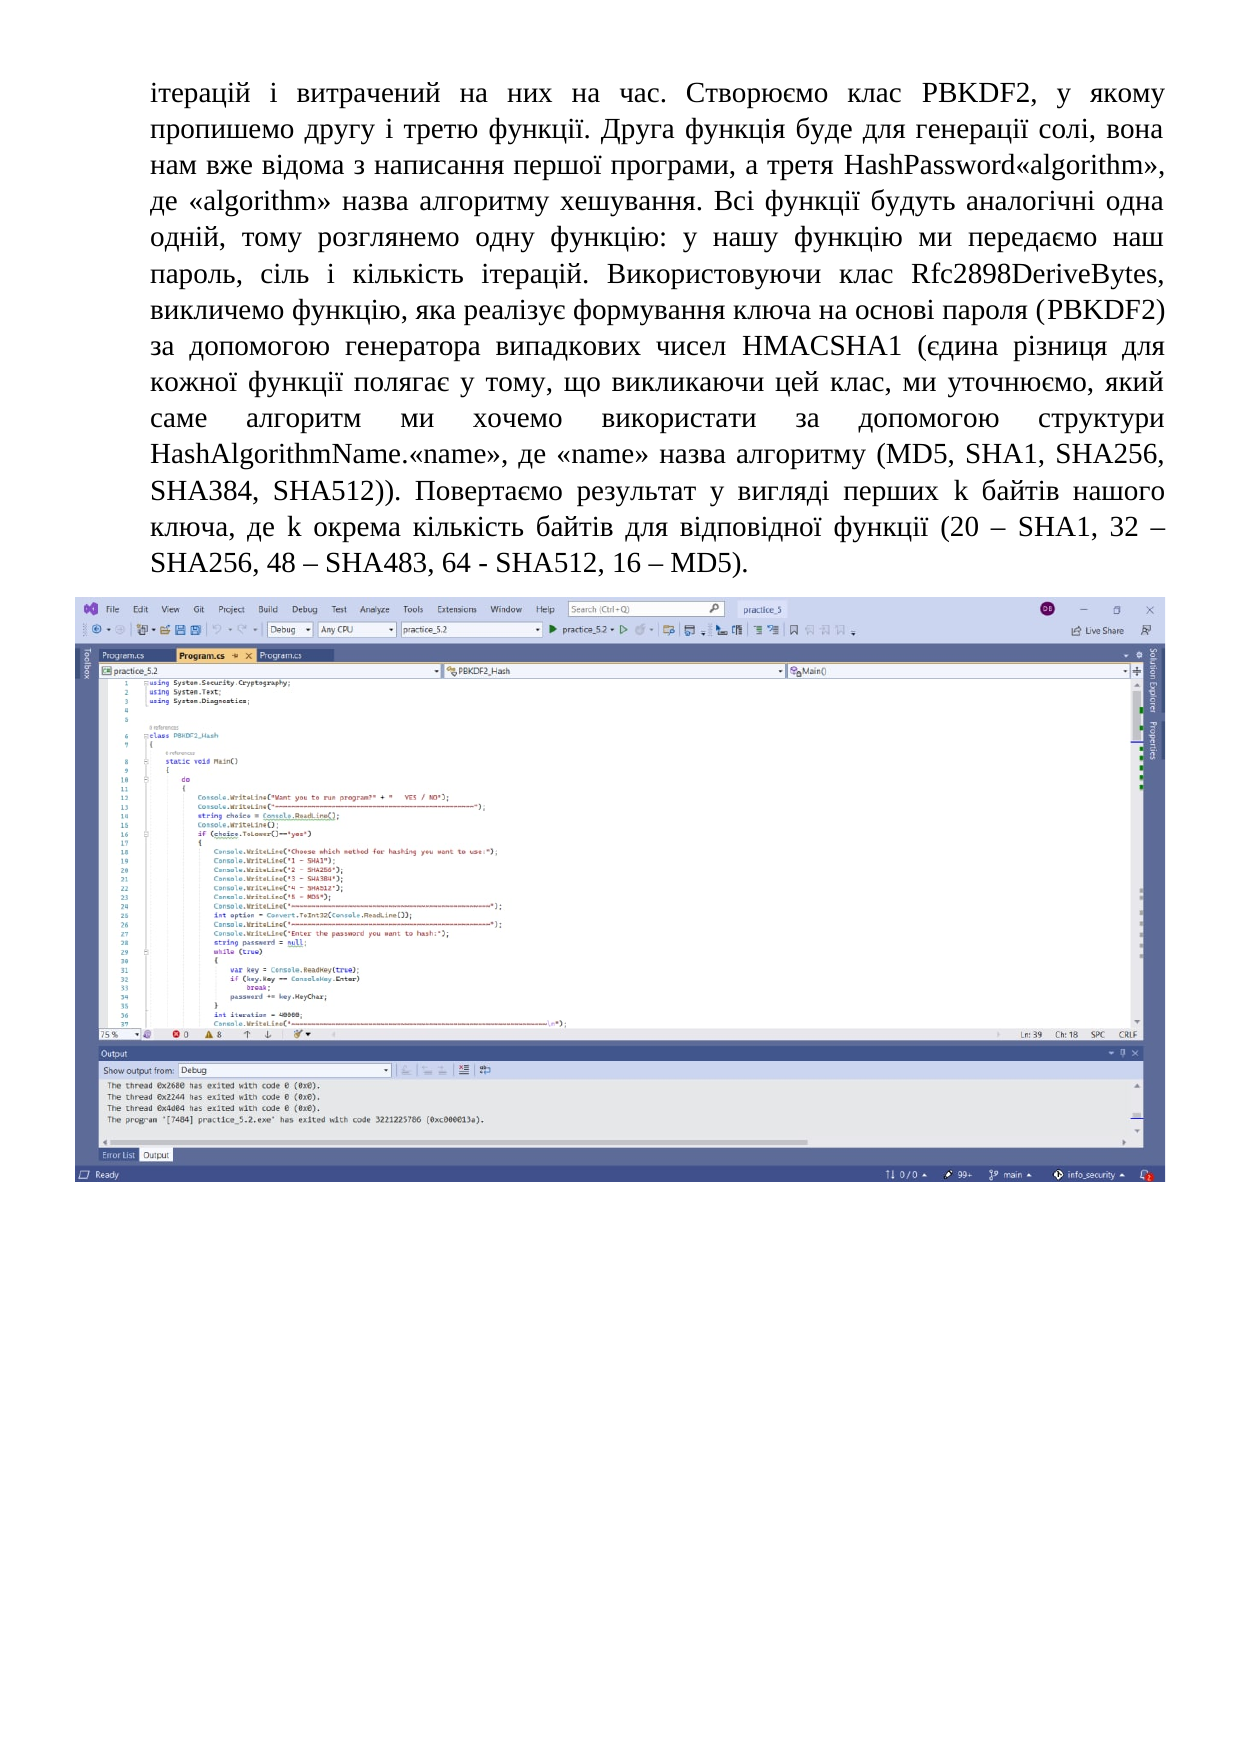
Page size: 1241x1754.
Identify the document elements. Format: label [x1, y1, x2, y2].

picture [75, 597, 1166, 1182]
list [112, 75, 1165, 578]
